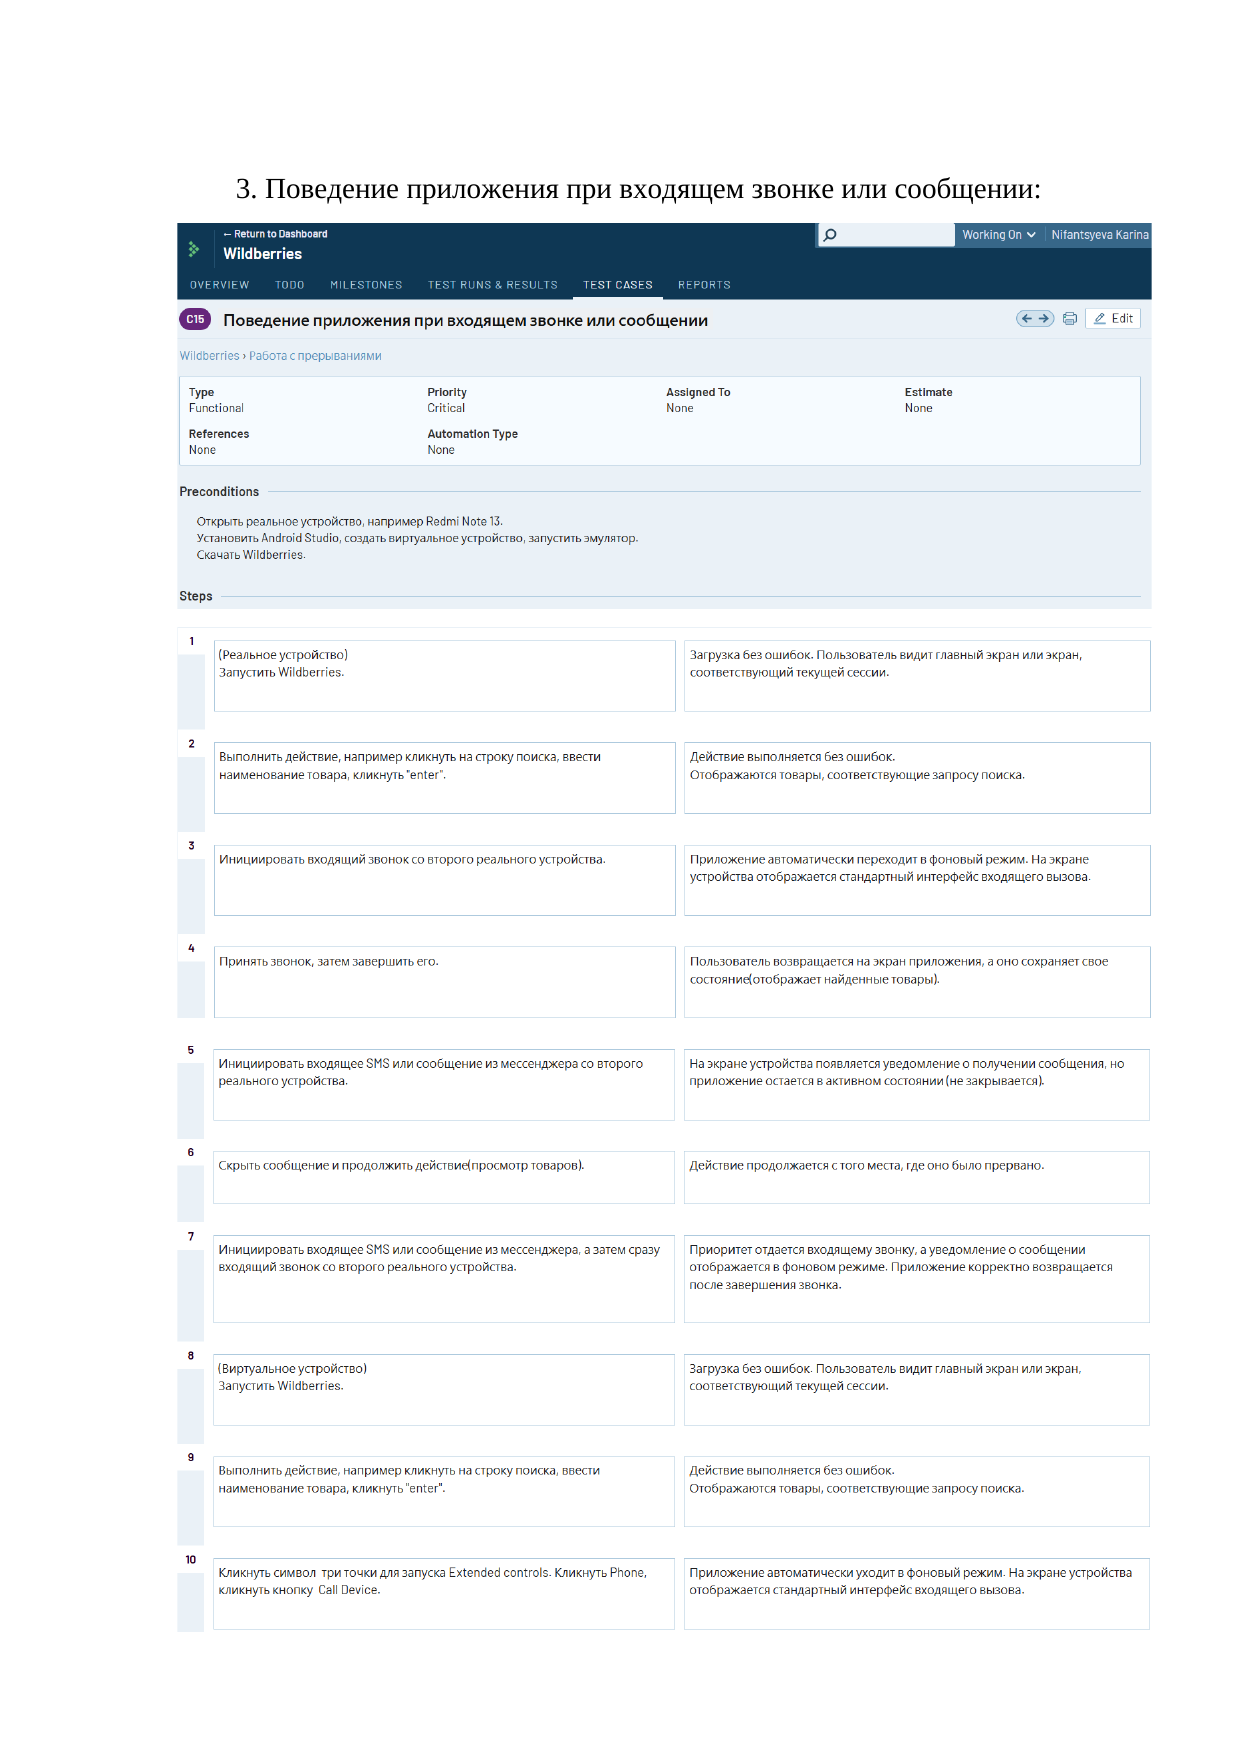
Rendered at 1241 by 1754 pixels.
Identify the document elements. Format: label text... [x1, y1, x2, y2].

picture [177, 1036, 1152, 1632]
text 3. Поведение приложения при входящем звонке или сообщении: [177, 171, 1152, 204]
picture [177, 627, 1152, 1018]
picture [177, 223, 1152, 609]
